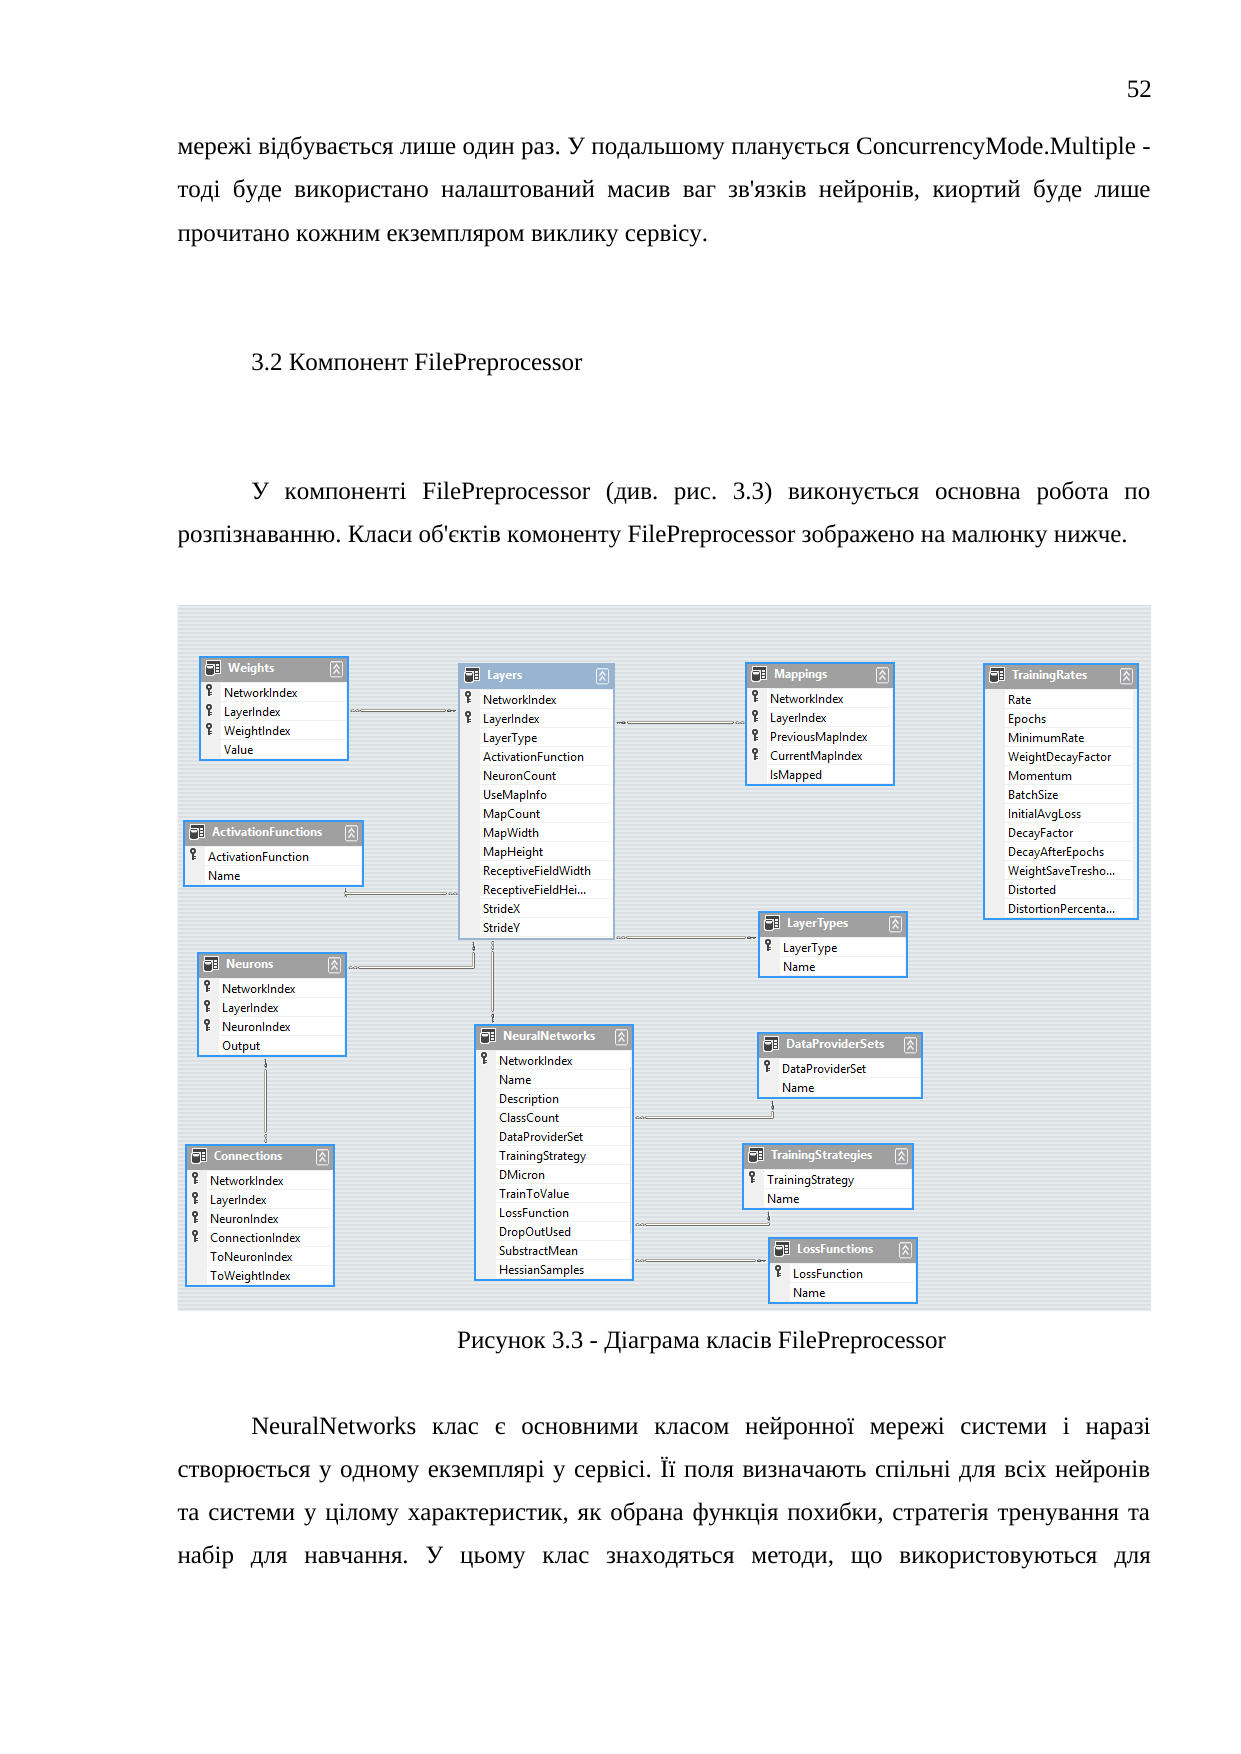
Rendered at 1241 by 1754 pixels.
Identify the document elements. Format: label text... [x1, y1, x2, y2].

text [177, 1411, 1152, 1569]
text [177, 131, 1152, 246]
text 3.2 Компонент FilePreprocessor [177, 347, 1152, 376]
text Рисунок 3.3 - Діаграма класів FilePreprocessor [177, 1325, 1152, 1353]
picture [177, 605, 1152, 1311]
text У компоненті FilePreprocessor (див. рис. 3.3) виконується основна робота по розпізнаванню. Класи об'єктів комоненту FilePreprocessor зображено на малюнку нижче. [177, 476, 1152, 548]
